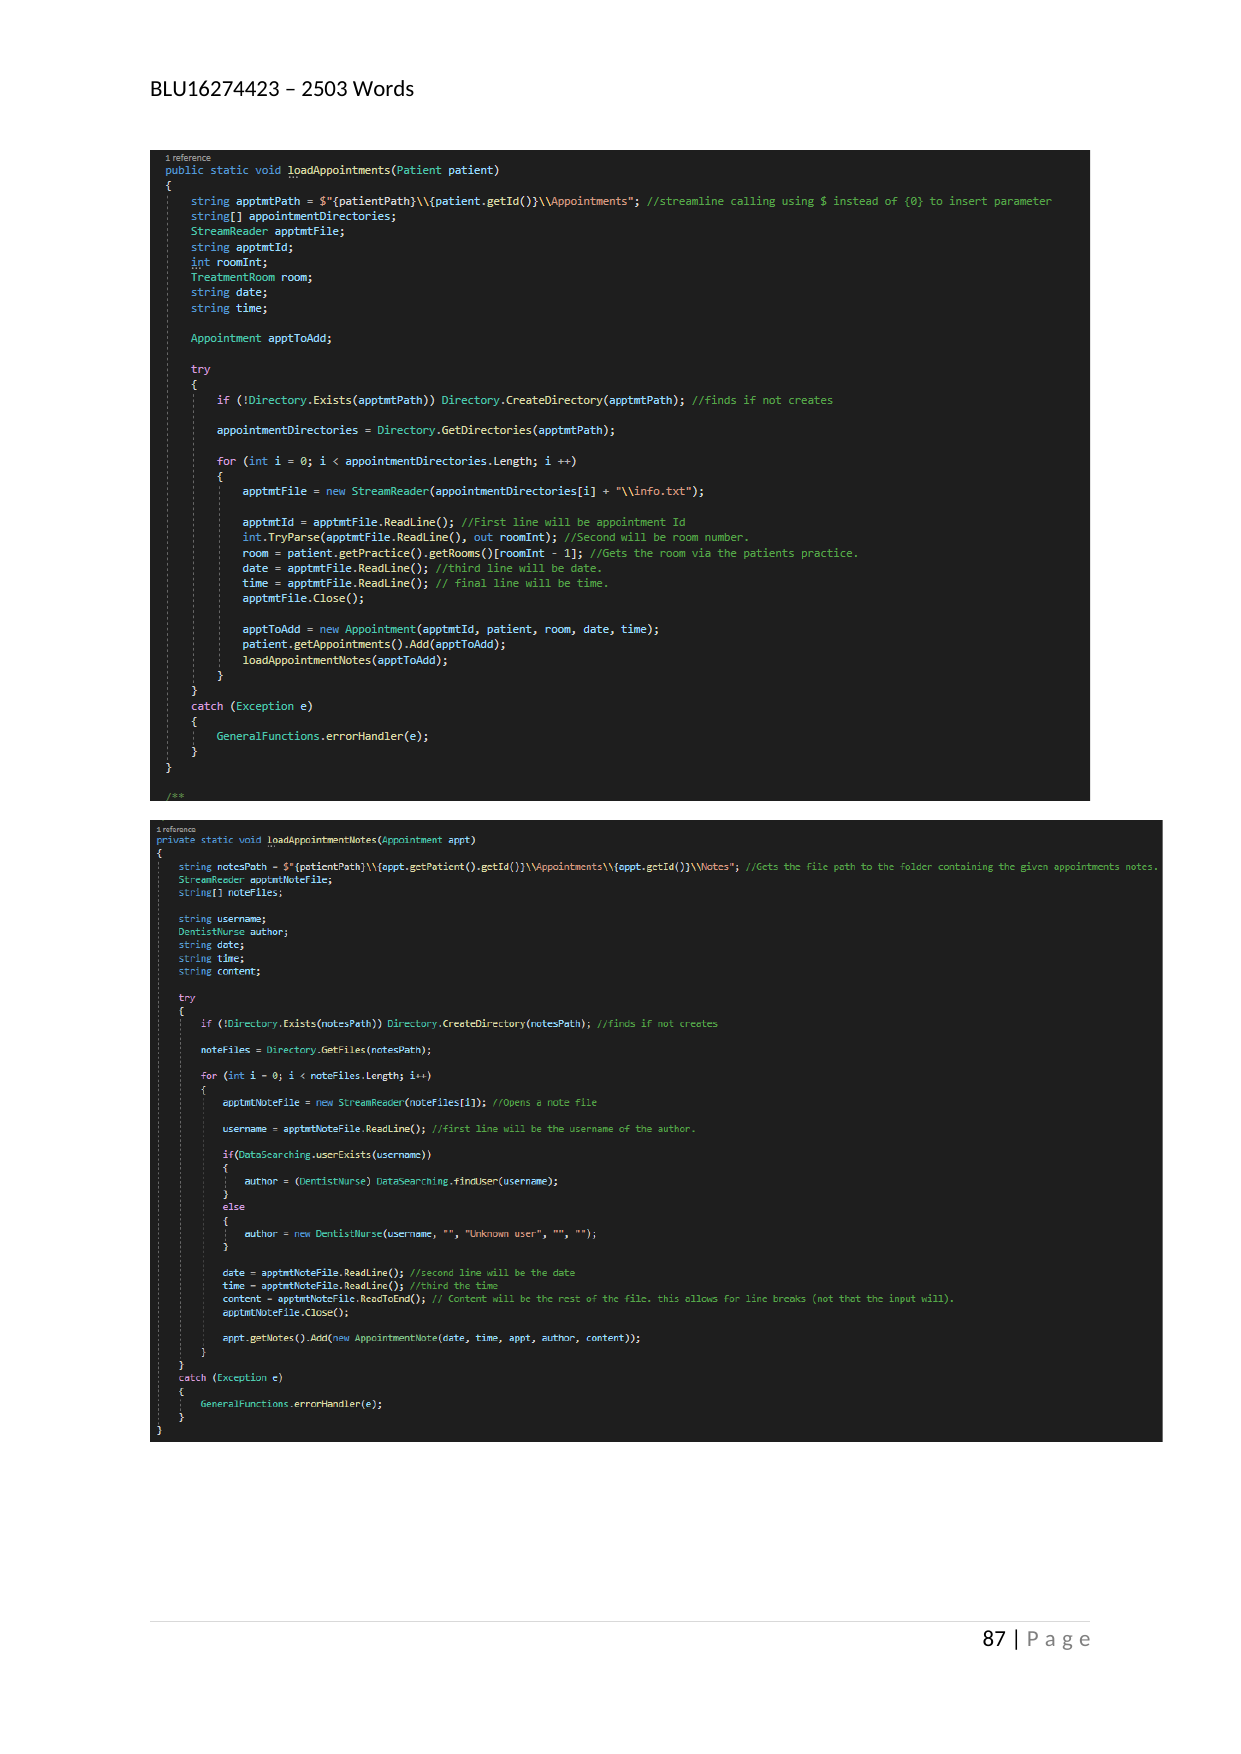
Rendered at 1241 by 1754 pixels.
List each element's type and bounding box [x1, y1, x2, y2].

picture [150, 150, 1091, 801]
picture [150, 820, 1163, 1442]
